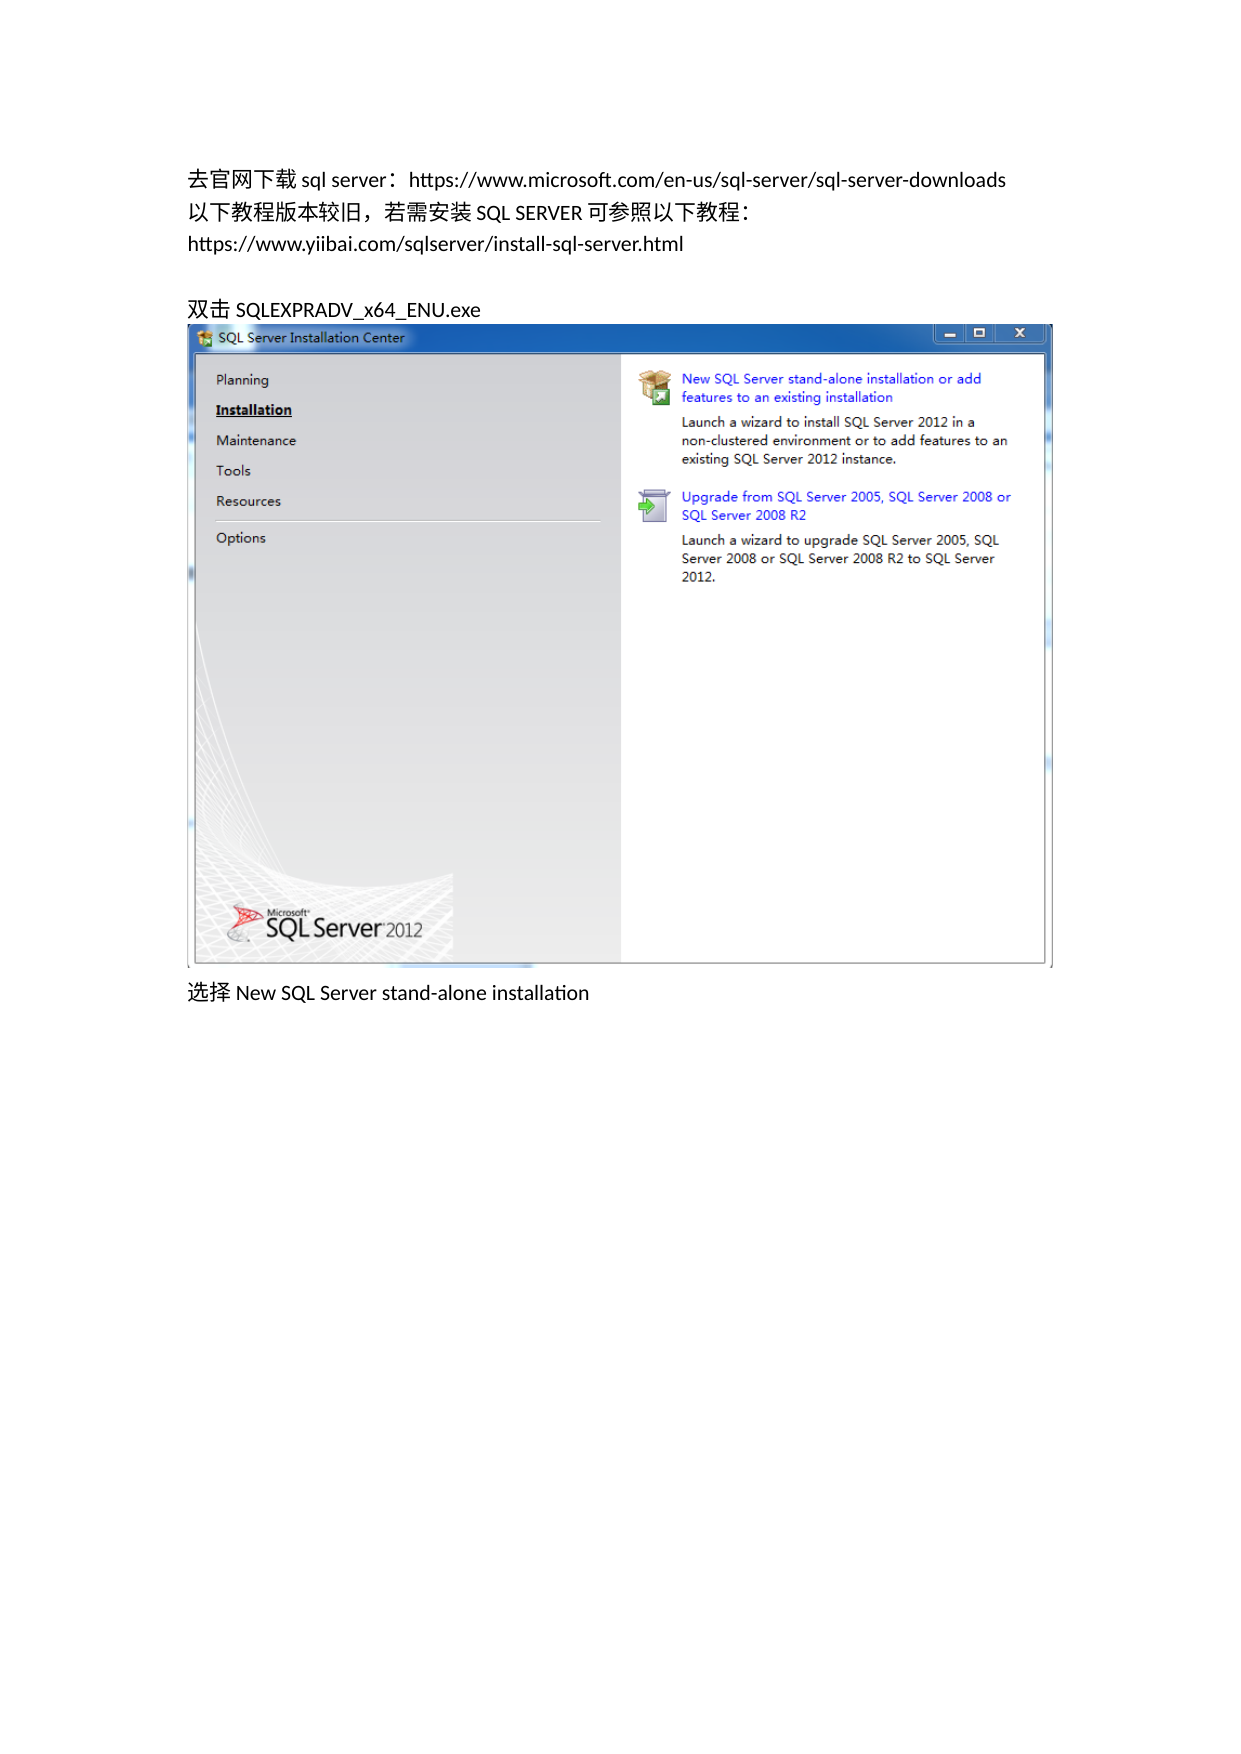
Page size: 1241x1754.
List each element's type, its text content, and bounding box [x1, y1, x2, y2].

text 选择New SQL Server stand-alone installation [187, 974, 1053, 1007]
text 以下教程版本较旧，若需安装SQL SERVER可参照以下教程： [187, 194, 1053, 227]
text https://www.yiibai.com/sqlserver/install-sql-server.html [187, 227, 1053, 259]
text 去官网下载sql server：https://www.microsoft.com/en-us/sql-server/sql-server-downloads [187, 162, 1053, 194]
picture [187, 324, 1053, 968]
text 双击SQLEXPRADV_x64_ENU.exe [187, 292, 1053, 324]
